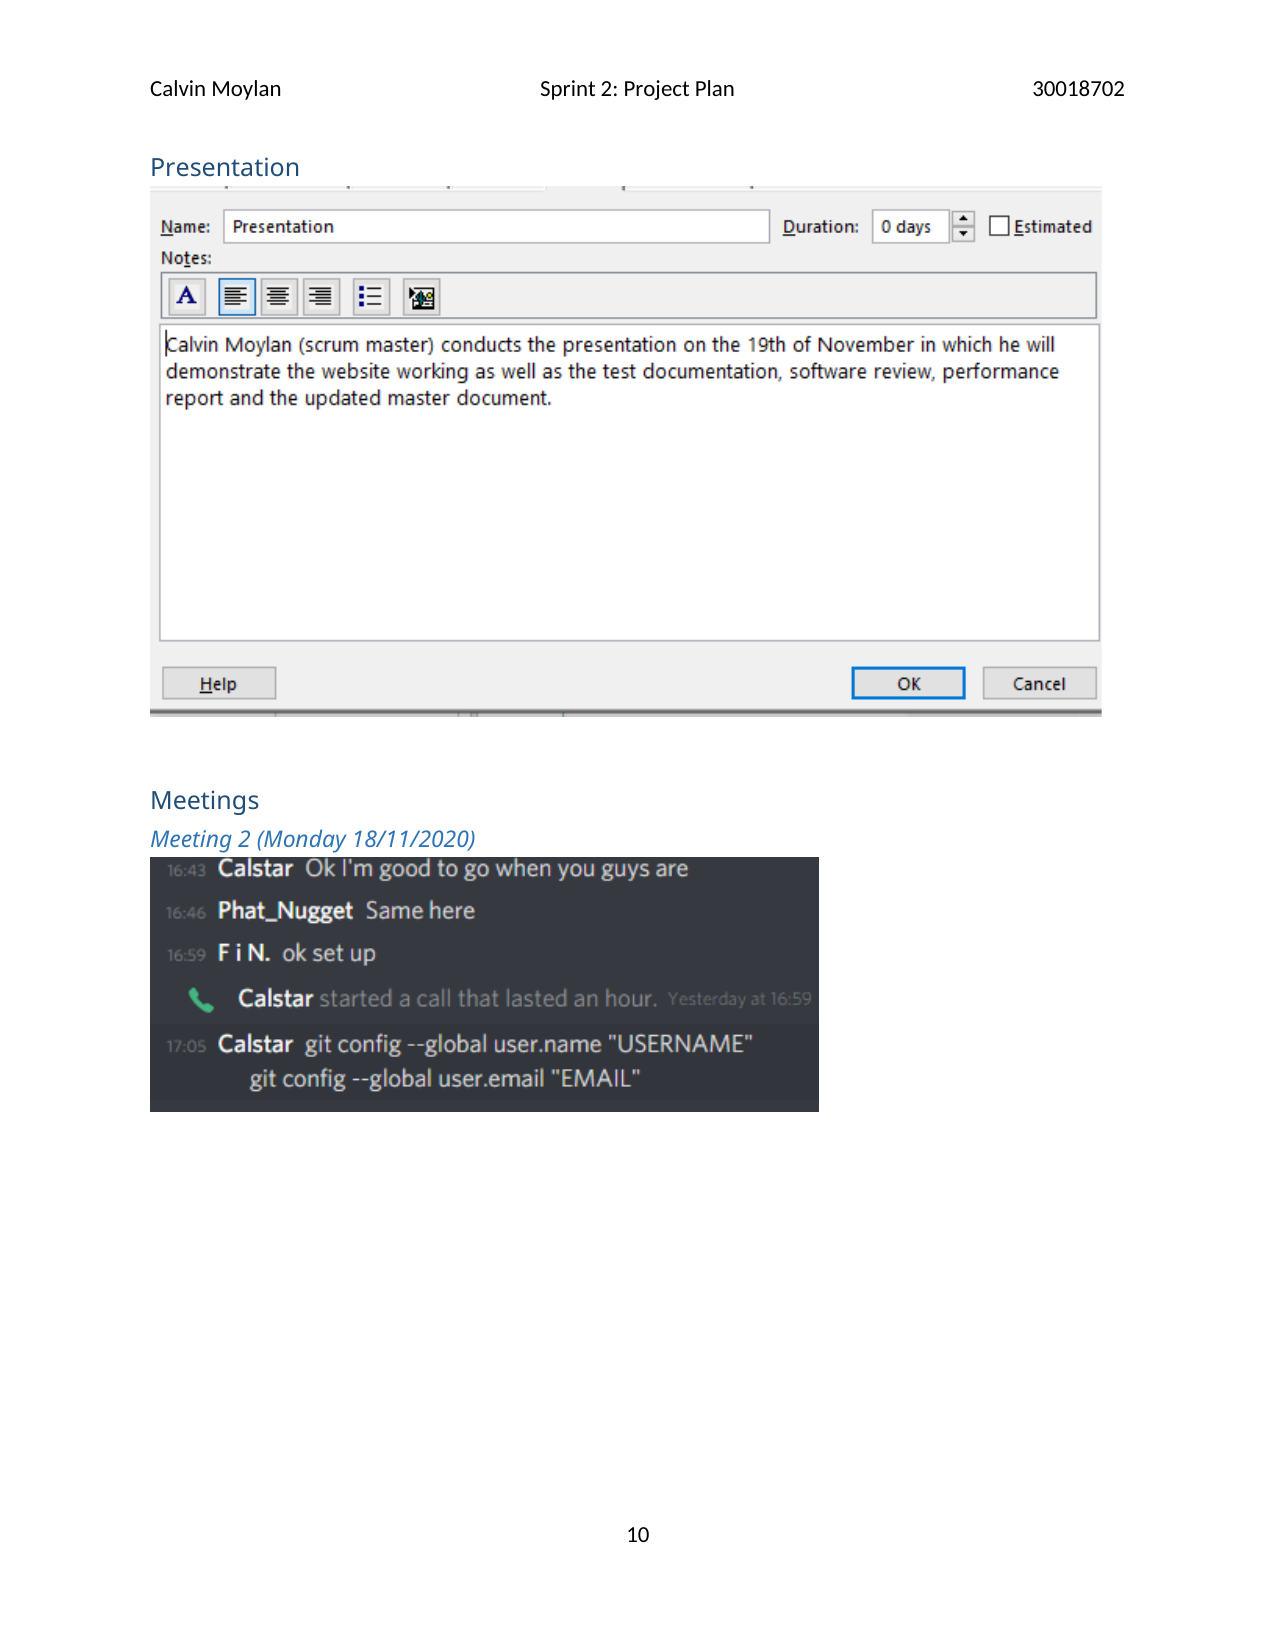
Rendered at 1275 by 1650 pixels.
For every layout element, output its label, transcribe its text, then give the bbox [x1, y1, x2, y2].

subtitle Presentation [150, 150, 1125, 184]
picture [150, 186, 1102, 717]
subtitle Meeting 2 (Monday 18/11/2020) [150, 823, 1125, 854]
picture [150, 857, 819, 1112]
subtitle Meetings [150, 782, 1125, 816]
